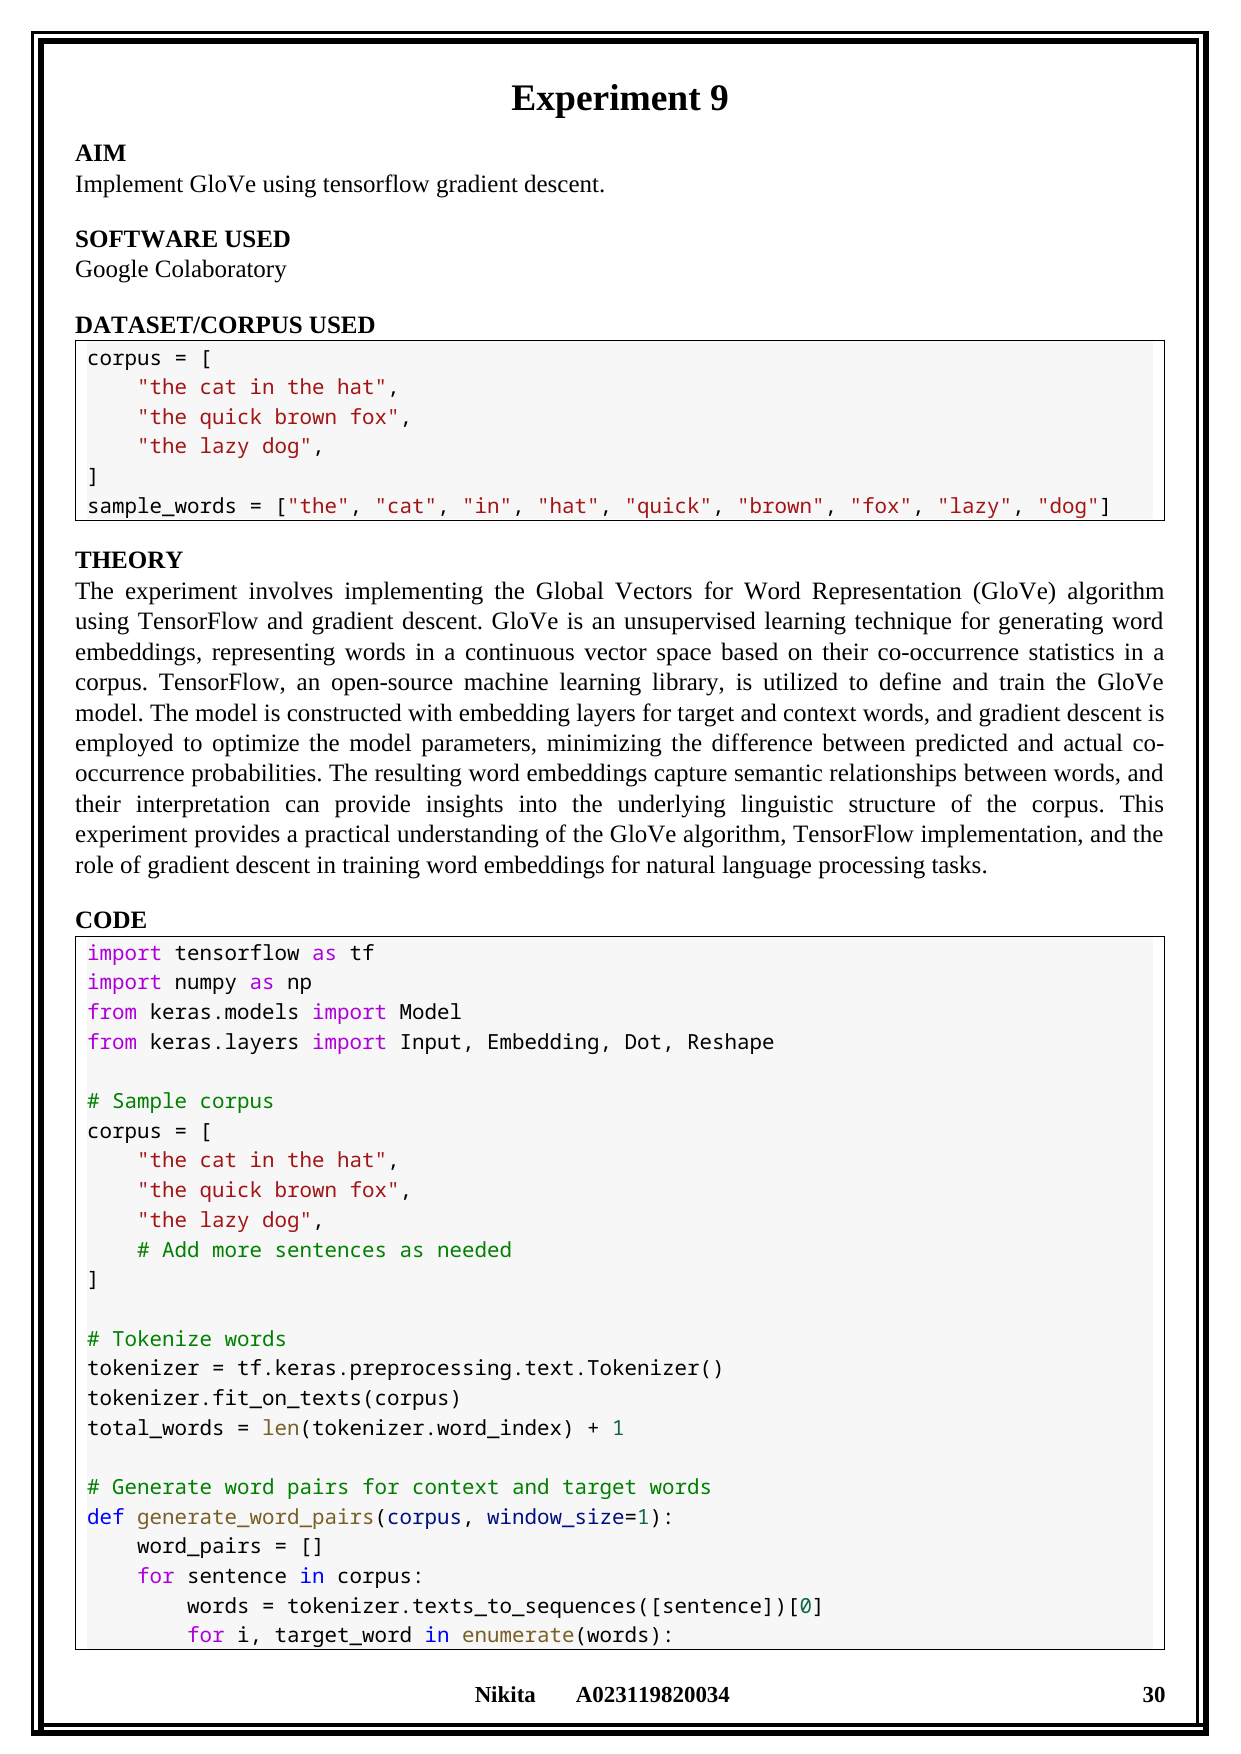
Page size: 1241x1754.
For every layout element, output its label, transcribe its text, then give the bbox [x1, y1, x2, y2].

text Dataset/Corpus Used [75, 310, 1165, 339]
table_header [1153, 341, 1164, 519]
text Theory [75, 546, 1165, 574]
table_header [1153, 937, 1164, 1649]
text Experiment 9 [75, 75, 1165, 118]
text Software used [75, 224, 1165, 253]
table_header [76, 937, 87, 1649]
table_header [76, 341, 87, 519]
text Google Colaboratory [75, 254, 1165, 283]
text The experiment involves implementing the Global Vectors for Word Representation (GloVe) algorithm using TensorFlow and gradient descent. GloVe is an unsupervised learning technique for generating word embeddings, representing words in a continuous vector space based on their co-occurrence statistics in a corpus. TensorFlow, an open-source machine learning library, is utilized to define and train the GloVe model. The model is constructed with embedding layers for target and context words, and gradient descent is employed to optimize the model parameters, minimizing the difference between predicted and actual co-occurrence probabilities. The resulting word embeddings capture semantic relationships between words, and their interpretation can provide insights into the underlying linguistic structure of the corpus. This experiment provides a practical understanding of the GloVe algorithm, TensorFlow implementation, and the role of gradient descent in training word embeddings for natural language processing tasks. [75, 576, 1165, 878]
text Code [75, 905, 1165, 934]
text AIM [75, 138, 1165, 167]
text Implement GloVe using tensorflow gradient descent. [75, 169, 1165, 197]
